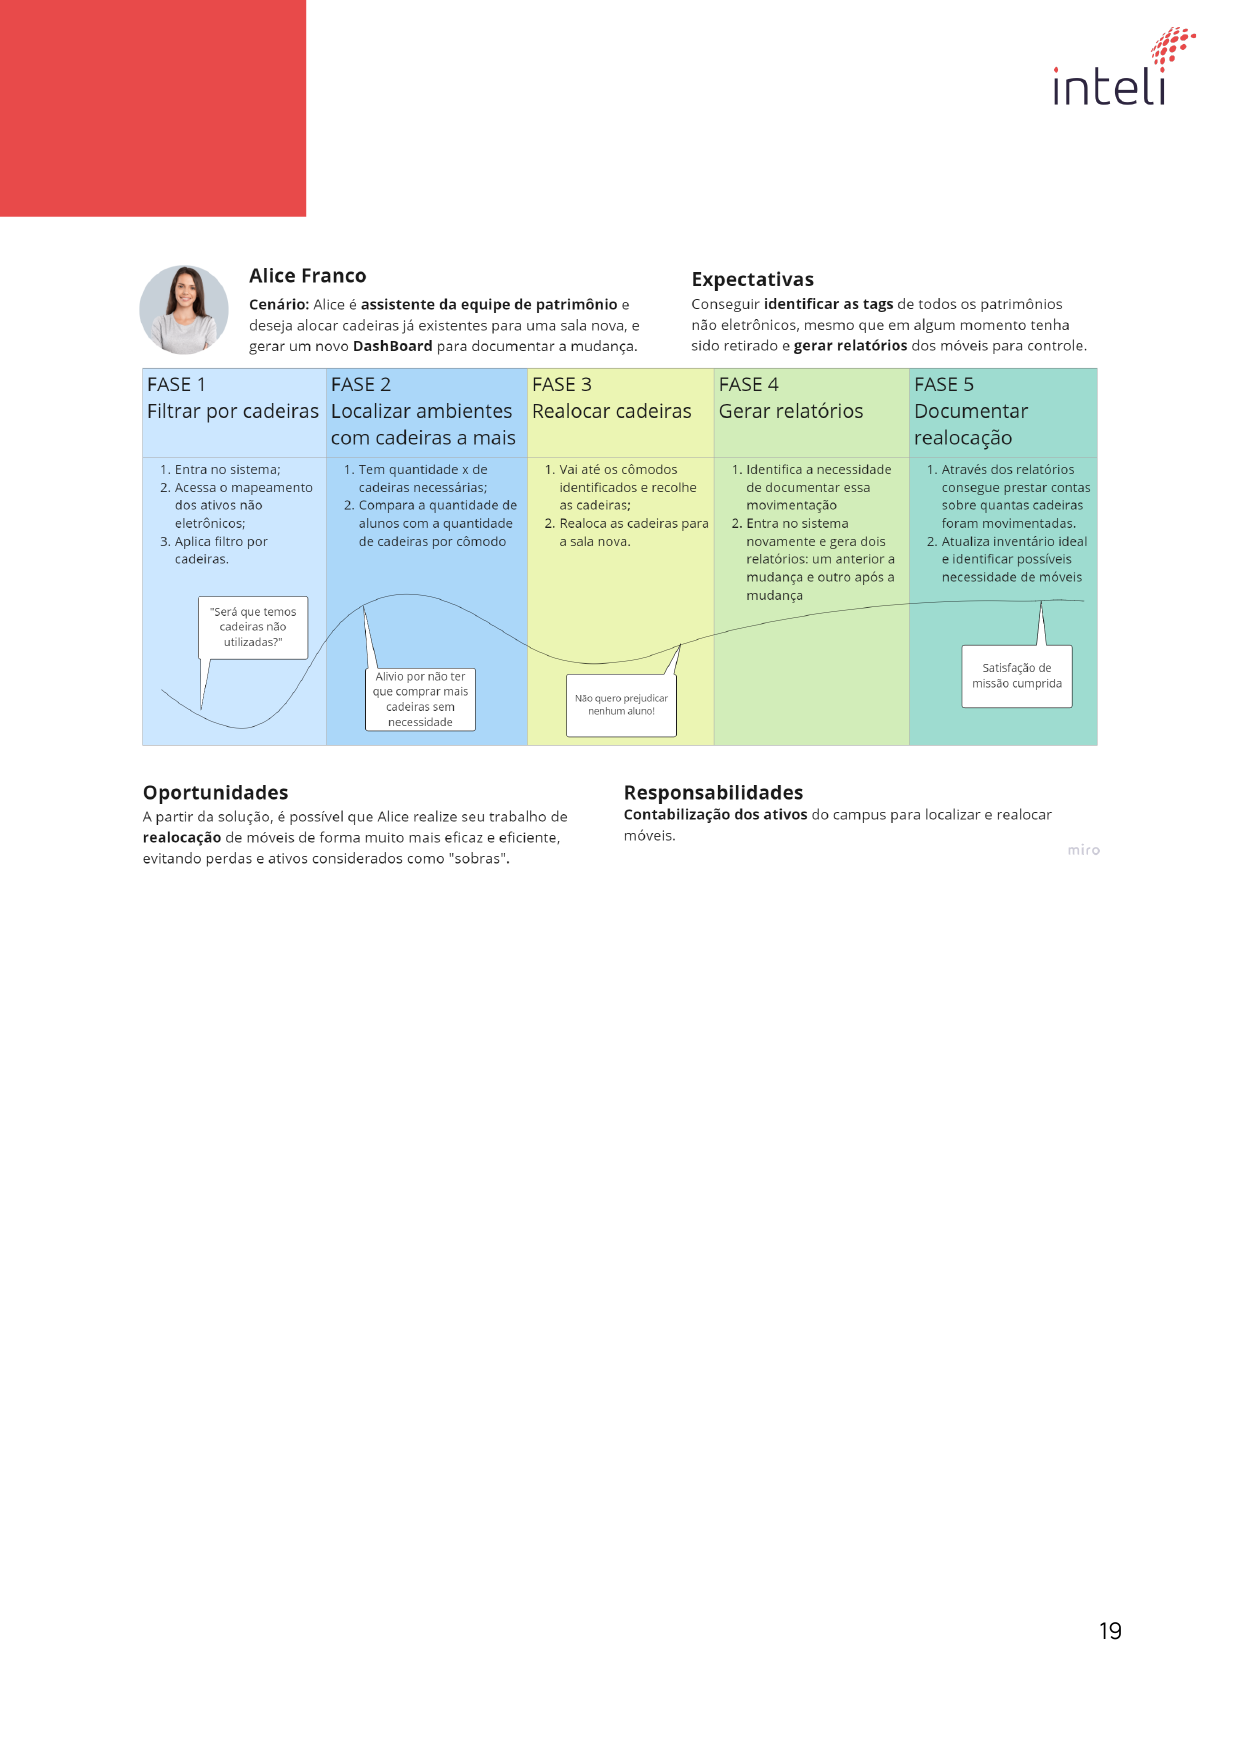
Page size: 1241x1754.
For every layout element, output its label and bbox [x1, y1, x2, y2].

picture [0, 0, 307, 217]
picture [1054, 27, 1197, 105]
picture [118, 242, 1123, 878]
